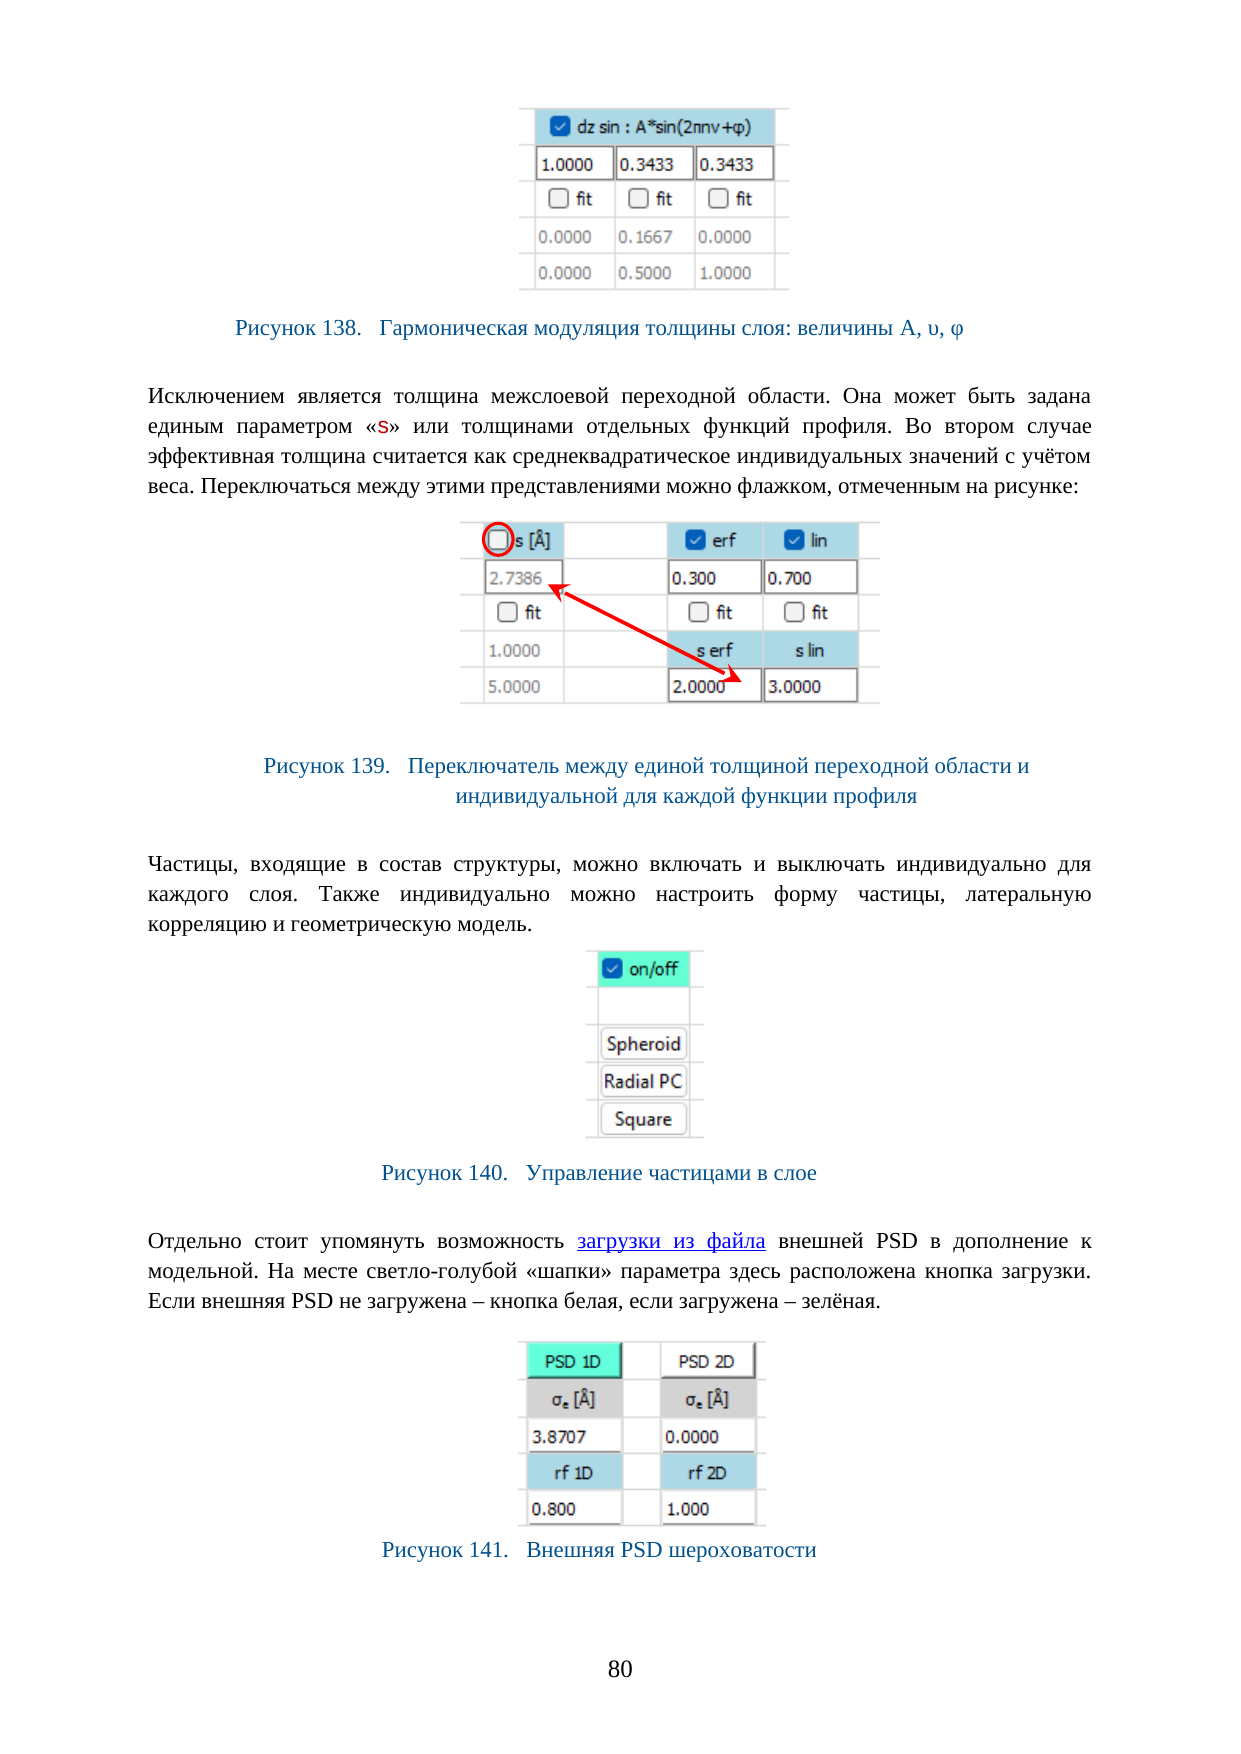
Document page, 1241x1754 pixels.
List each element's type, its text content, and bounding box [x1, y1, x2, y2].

list Внешняя PSD шероховатости [178, 1355, 1093, 1562]
text Отдельно стоит упомянуть возможность загрузки из файла внешней PSD в дополнение к модельной. На месте светло-голубой «шапки» параметра здесь расположена кнопка загрузки. Если внешняя PSD не загружена – кнопка белая, если загружена – зелёная. [148, 1227, 1093, 1313]
picture [460, 500, 880, 723]
list Управление частицами в слое [178, 978, 1093, 1185]
picture [517, 1332, 767, 1536]
list Гармоническая модуляция толщины слоя: величины A, υ, φ [178, 133, 1093, 341]
text Частицы, входящие в состав структуры, можно включать и выключать индивидуально для каждого слоя. Также индивидуально можно настроить форму частицы, латеральную корреляцию и геометрическую модель. [148, 850, 1093, 936]
picture [585, 938, 705, 1151]
text Исключением является толщина межслоевой переходной области. Она может быть задана единым параметром «s» или толщинами отдельных функций профиля. Во втором случае эффективная толщина считается как среднеквадратическое индивидуальных значений с учётом веса. Переключаться между этими представлениями можно флажком, отмеченным на рисунке: [148, 382, 1093, 499]
picture [519, 91, 790, 303]
